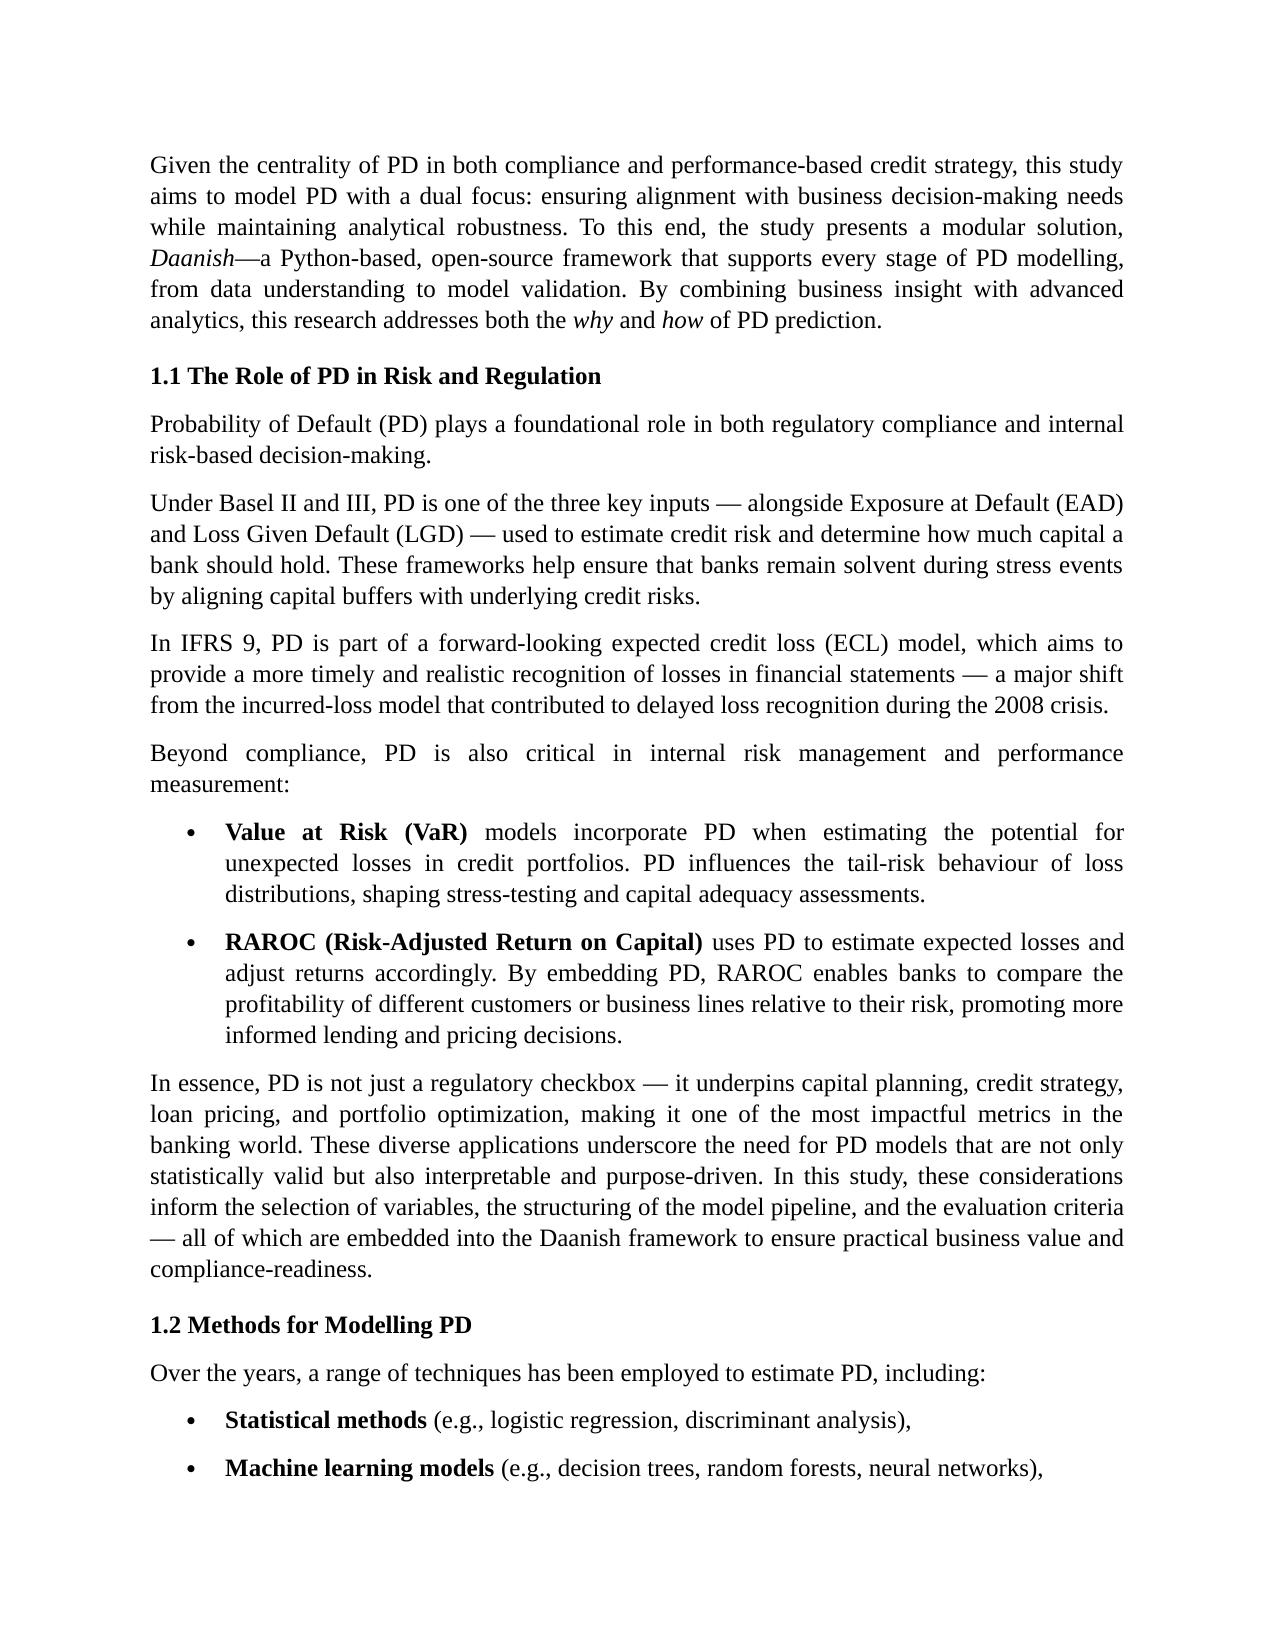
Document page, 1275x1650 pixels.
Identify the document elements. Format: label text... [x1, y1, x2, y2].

list Value at Risk (VaR) models incorporate PD when estimating the potential for unexpected losses in credit portfolios. PD influences the tail-risk behaviour of loss distributions, shaping stress-testing and capital adequacy assessments. [187, 817, 1125, 908]
text Beyond compliance, PD is also critical in internal risk management and performance measurement: [150, 738, 1125, 798]
text Over the years, a range of techniques has been employed to estimate PD, including: [150, 1358, 1125, 1386]
text Given the centrality of PD in both compliance and performance-based credit strategy, this study aims to model PD with a dual focus: ensuring alignment with business decision-making needs while maintaining analytical robustness. To this end, the study presents a modular solution, Daanish—a Python-based, open-source framework that supports every stage of PD modelling, from data understanding to model validation. By combining business insight with advanced analytics, this research addresses both the why and how of PD prediction. [150, 150, 1125, 334]
text Under Basel II and III, PD is one of the three key inputs — alongside Exposure at Default (EAD) and Loss Given Default (LGD) — used to estimate credit risk and determine how much capital a bank should hold. These frameworks help ensure that banks remain solvent during stress events by aligning capital buffers with underlying credit risks. [150, 488, 1125, 609]
text 1.2 Methods for Modelling PD [150, 1310, 1125, 1339]
text 1.1 The Role of PD in Risk and Regulation [150, 361, 1125, 390]
list Machine learning models (e.g., decision trees, random forests, neural networks), [187, 1453, 1125, 1482]
list RAROC (Risk-Adjusted Return on Capital) uses PD to estimate expected losses and adjust returns accordingly. By embedding PD, RAROC enables banks to compare the profitability of different customers or business lines relative to their risk, promoting more informed lending and pricing decisions. [187, 927, 1125, 1049]
text In IFRS 9, PD is part of a forward-looking expected credit loss (ECL) model, which aims to provide a more timely and realistic recognition of losses in financial statements — a major shift from the incurred-loss model that contributed to delayed loss recognition during the 2008 crisis. [150, 628, 1125, 719]
list Statistical methods (e.g., logistic regression, discriminant analysis), [187, 1405, 1125, 1434]
text In essence, PD is not just a regulatory checkbox — it underpins capital planning, credit strategy, loan pricing, and portfolio optimization, making it one of the most impactful metrics in the banking world. These diverse applications underscore the need for PD models that are not only statistically valid but also interpretable and purpose-driven. In this study, these considerations inform the selection of variables, the structuring of the model pipeline, and the evaluation criteria — all of which are embedded into the Daanish framework to ensure practical business value and compliance-readiness. [150, 1068, 1125, 1283]
text Probability of Default (PD) plays a foundational role in both regulatory compliance and internal risk-based decision-making. [150, 409, 1125, 469]
